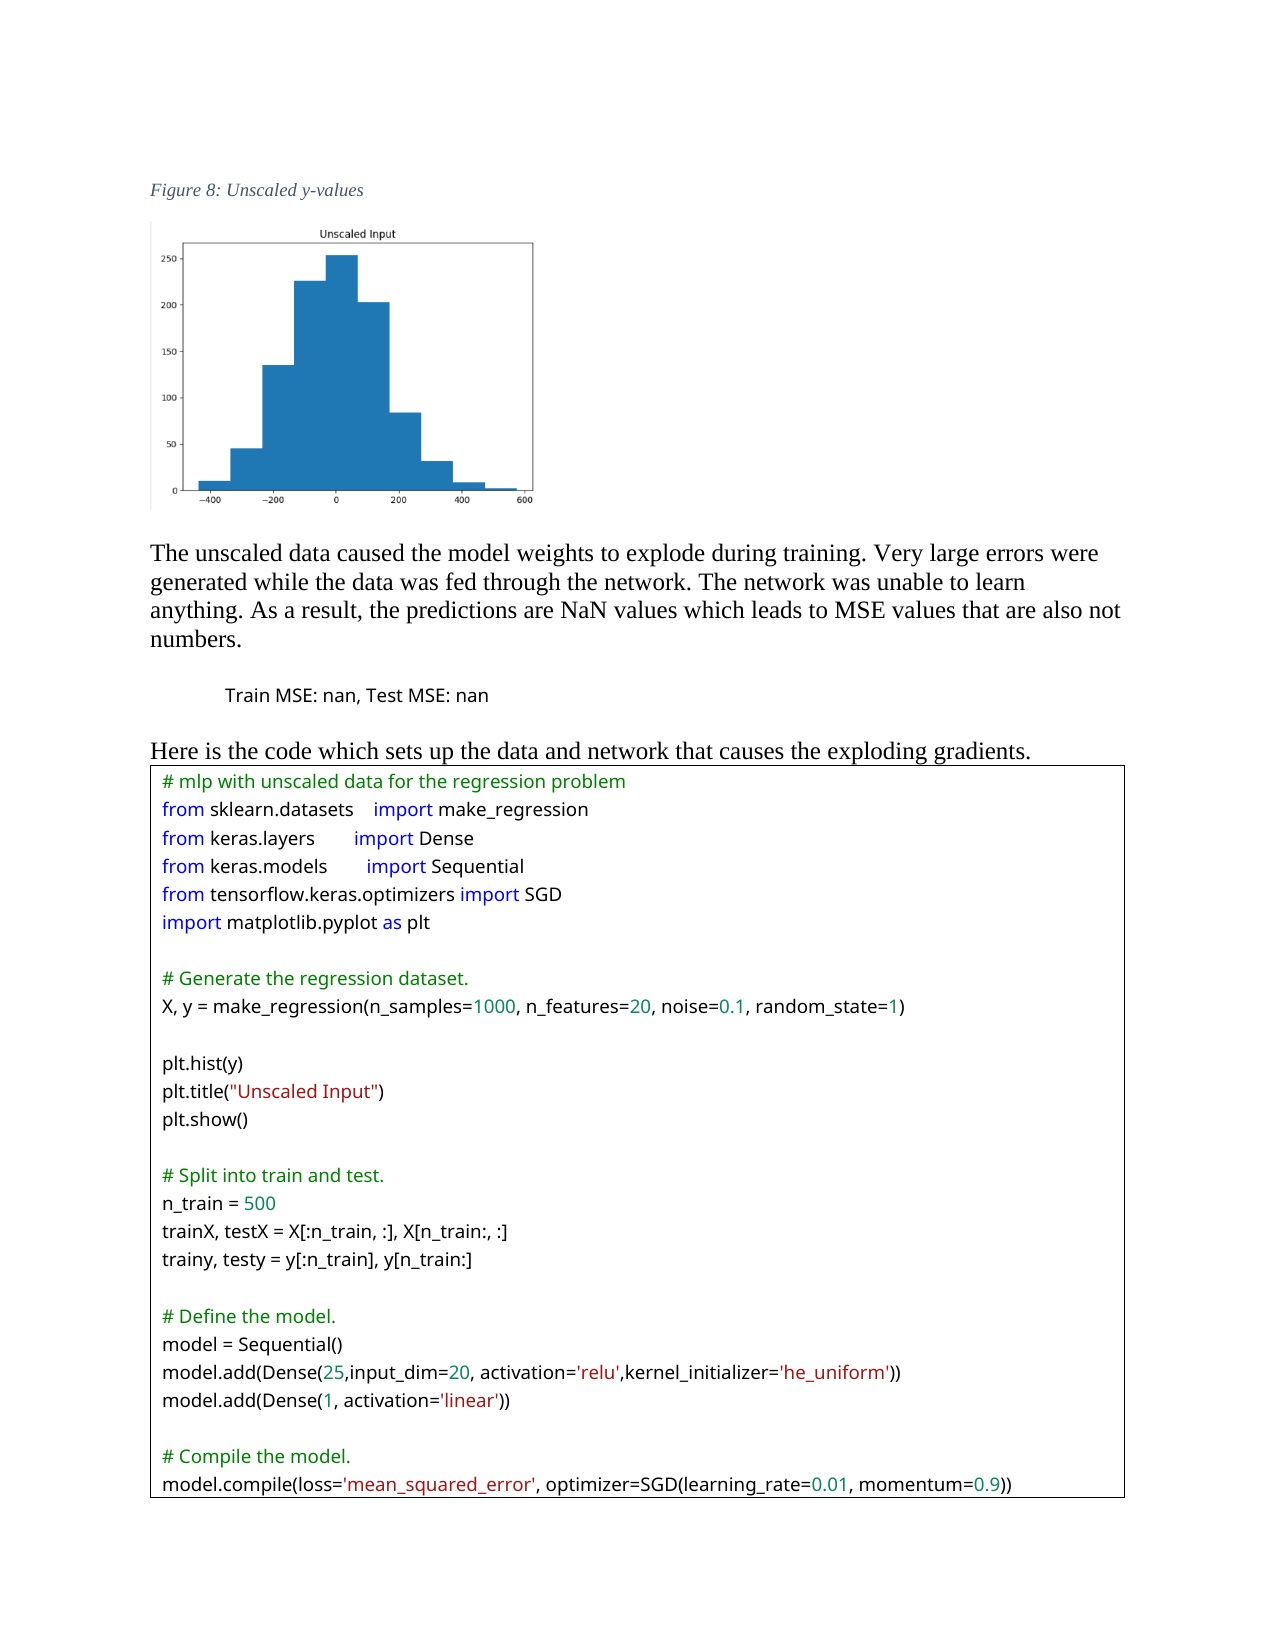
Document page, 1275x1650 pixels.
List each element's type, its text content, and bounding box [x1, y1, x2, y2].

text The unscaled data caused the model weights to explode during training. Very large errors were generated while the data was fed through the network. The network was unable to learn anything. As a result, the predictions are NaN values which leads to MSE values that are also not numbers. [150, 538, 1125, 653]
text Here is the code which sets up the data and network that causes the exploding gradients. [150, 736, 1125, 765]
picture [150, 221, 539, 510]
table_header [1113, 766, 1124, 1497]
text Train MSE: nan, Test MSE: nan [150, 682, 1125, 707]
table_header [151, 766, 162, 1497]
